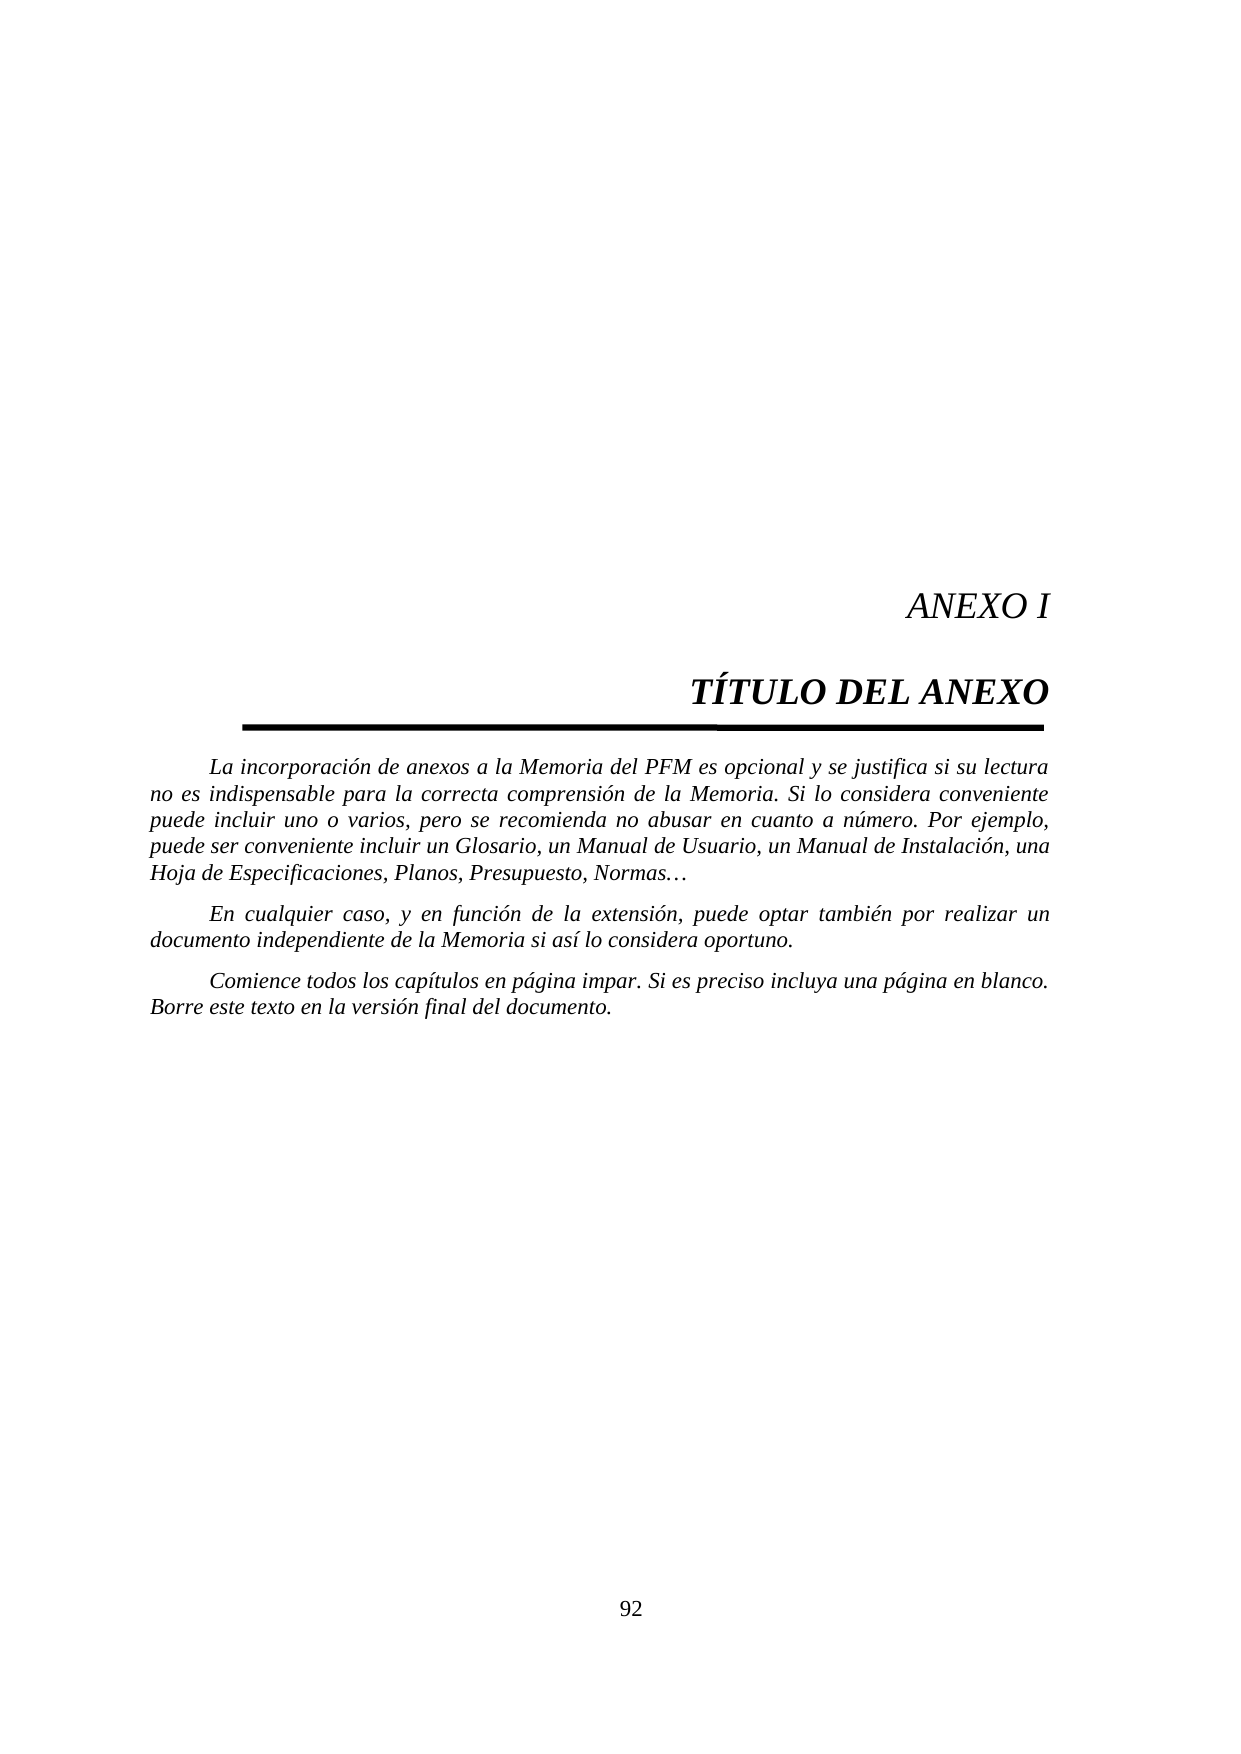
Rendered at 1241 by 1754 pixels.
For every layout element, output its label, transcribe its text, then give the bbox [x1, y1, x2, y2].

text La incorporación de anexos a la Memoria del PFM es opcional y se justifica si su lectura no es indispensable para la correcta comprensión de la Memoria. Si lo considera conveniente puede incluir uno o varios, pero se recomienda no abusar en cuanto a número. Por ejemplo, puede ser conveniente incluir un Glosario, un Manual de Usuario, un Manual de Instalación, una Hoja de Especificaciones, Planos, Presupuesto, Normas… [150, 753, 1053, 885]
text Comience todos los capítulos en página impar. Si es preciso incluya una página en blanco. Borre este texto en la versión final del documento. [150, 967, 1053, 1020]
text En cualquier caso, y en función de la extensión, puede optar también por realizar un documento independiente de la Memoria si así lo considera oportuno. [150, 900, 1053, 952]
text ANEXO I [150, 583, 1053, 626]
text TÍTULO DEL ANEXO [150, 669, 1053, 712]
